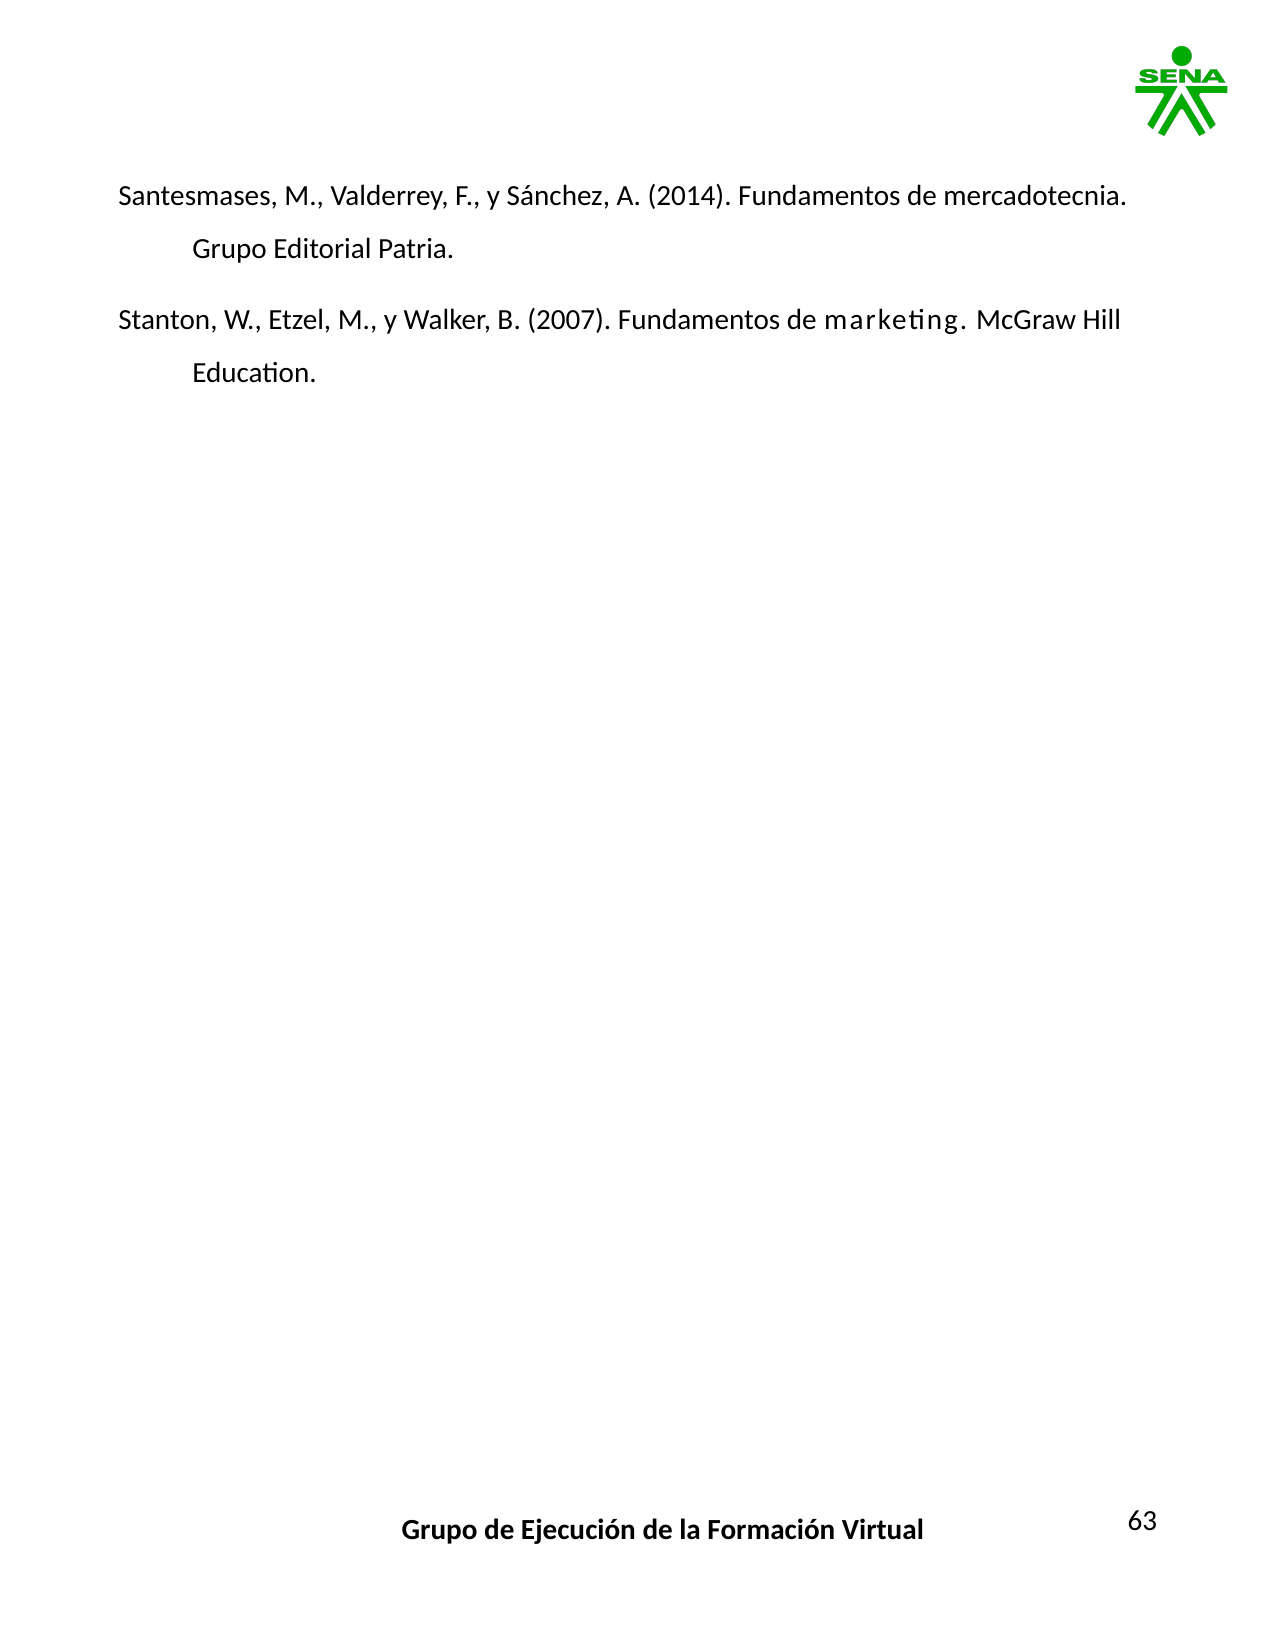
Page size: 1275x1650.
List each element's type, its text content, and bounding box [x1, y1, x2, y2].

picture [1135, 46, 1228, 136]
text Santesmases, M., Valderrey, F., y Sánchez, A. (2014). Fundamentos de mercadotecnia. Grupo Editorial Patria. [118, 177, 1157, 266]
text Stanton, W., Etzel, M., y Walker, B. (2007). Fundamentos de marketing. McGraw Hill Education. [118, 301, 1157, 390]
